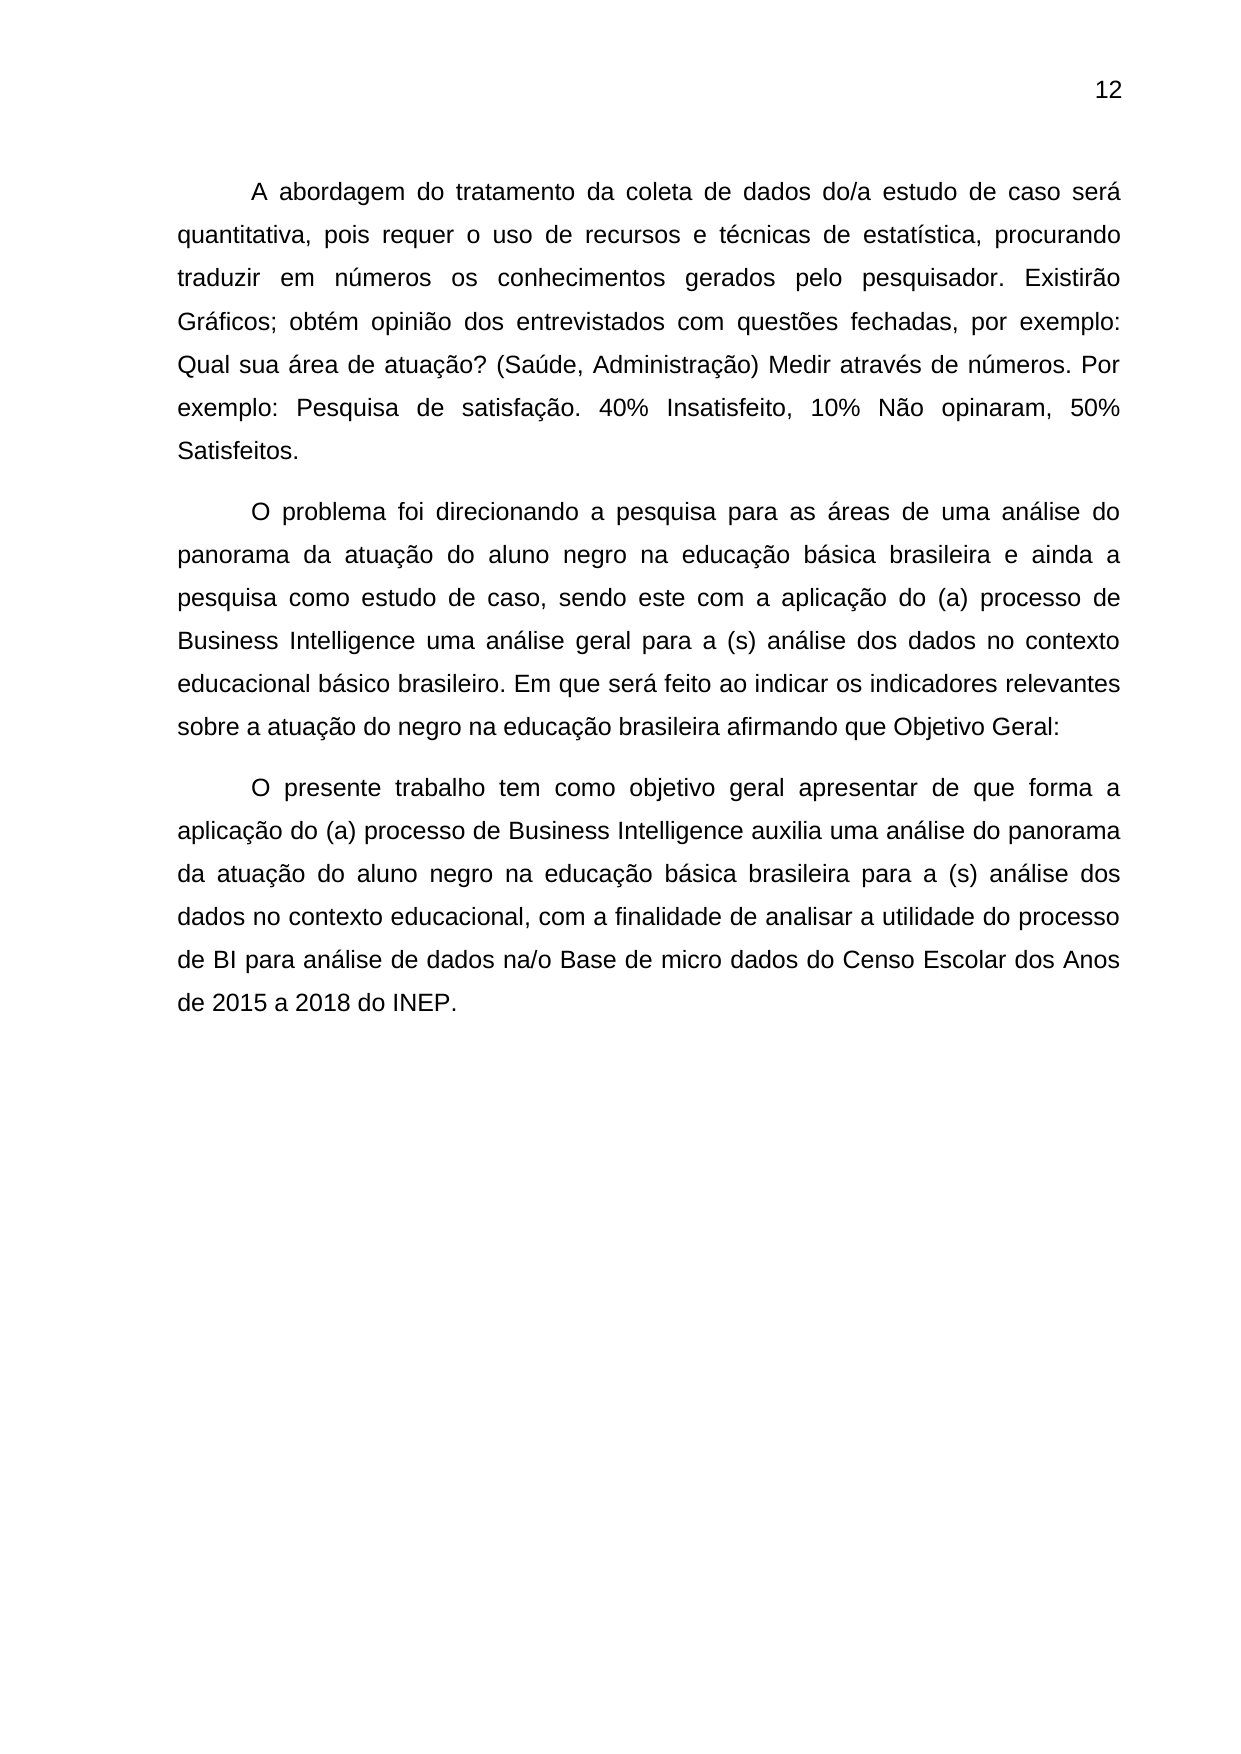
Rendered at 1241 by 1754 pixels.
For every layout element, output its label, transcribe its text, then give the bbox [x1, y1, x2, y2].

text O problema foi direcionando a pesquisa para as áreas de uma análise do panorama da atuação do aluno negro na educação básica brasileira e ainda a pesquisa como estudo de caso, sendo este com a aplicação do (a) processo de Business Intelligence uma análise geral para a (s) análise dos dados no contexto educacional básico brasileiro. Em que será feito ao indicar os indicadores relevantes sobre a atuação do negro na educação brasileira afirmando que Objetivo Geral: [177, 496, 1122, 741]
text A abordagem do tratamento da coleta de dados do/a estudo de caso será quantitativa, pois requer o uso de recursos e técnicas de estatística, procurando traduzir em números os conhecimentos gerados pelo pesquisador. Existirão Gráficos; obtém opinião dos entrevistados com questões fechadas, por exemplo: Qual sua área de atuação? (Saúde, Administração) Medir através de números. Por exemplo: Pesquisa de satisfação. 40% Insatisfeito, 10% Não opinaram, 50% Satisfeitos. [177, 177, 1122, 464]
text O presente trabalho tem como objetivo geral apresentar de que forma a aplicação do (a) processo de Business Intelligence auxilia uma análise do panorama da atuação do aluno negro na educação básica brasileira para a (s) análise dos dados no contexto educacional, com a finalidade de analisar a utilidade do processo de BI para análise de dados na/o Base de micro dados do Censo Escolar dos Anos de 2015 a 2018 do INEP. [177, 773, 1122, 1017]
